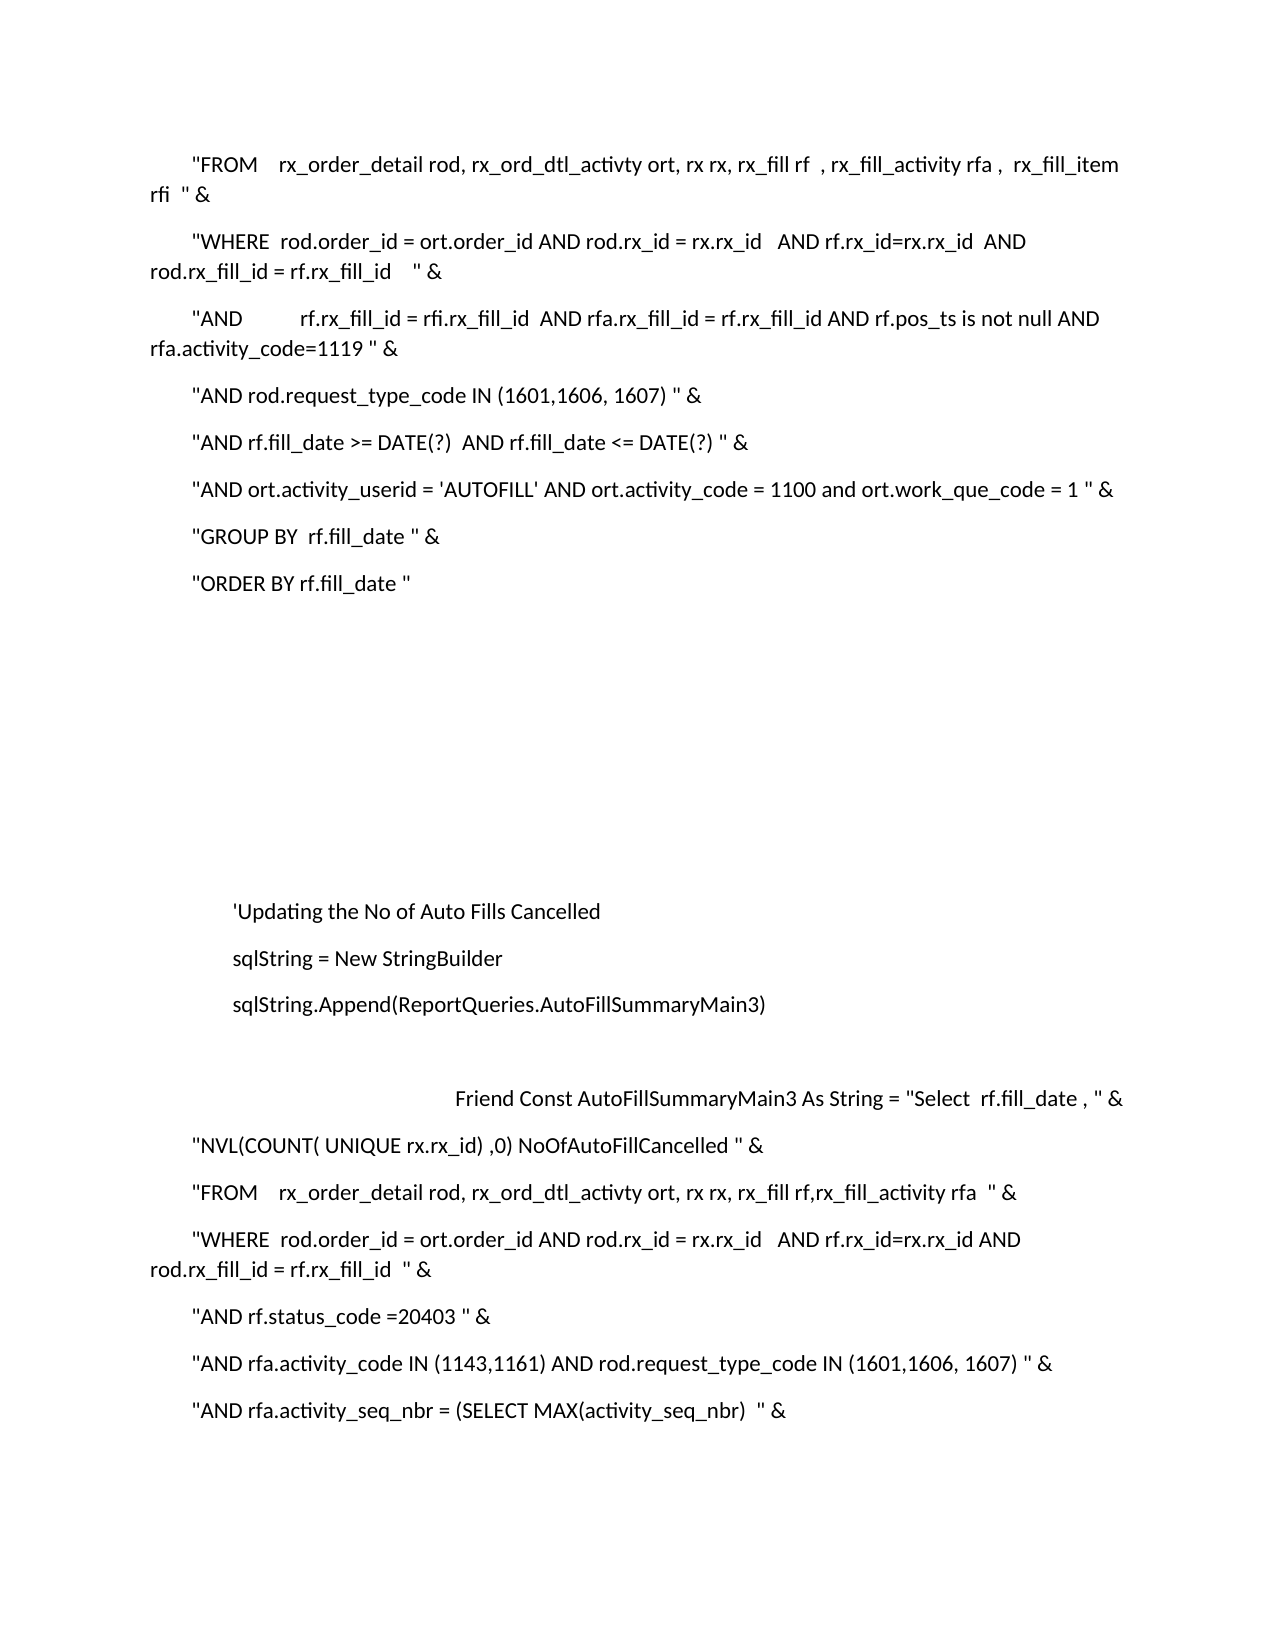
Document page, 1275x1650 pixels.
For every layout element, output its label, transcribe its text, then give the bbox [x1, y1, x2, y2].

text sqlString.Append(ReportQueries.AutoFillSummaryMain3) [150, 991, 1125, 1019]
text sqlString = New StringBuilder [150, 944, 1125, 972]
text "FROM rx_order_detail rod, rx_ord_dtl_activty ort, rx rx, rx_fill rf , rx_fill_activity rfa , rx_fill_item rfi " & [150, 150, 1125, 208]
text "GROUP BY rf.fill_date " & [150, 522, 1125, 550]
text "AND rfa.activity_seq_nbr = (SELECT MAX(activity_seq_nbr) " & [150, 1396, 1125, 1424]
text "ORDER BY rf.fill_date " [150, 569, 1125, 597]
text "AND rod.request_type_code IN (1601,1606, 1607) " & [150, 381, 1125, 409]
text "AND rf.status_code =20403 " & [150, 1302, 1125, 1330]
text Friend Const AutoFillSummaryMain3 As String = "Select rf.fill_date , " & [150, 1084, 1125, 1112]
text "FROM rx_order_detail rod, rx_ord_dtl_activty ort, rx rx, rx_fill rf,rx_fill_activity rfa " & [150, 1178, 1125, 1206]
text "NVL(COUNT( UNIQUE rx.rx_id) ,0) NoOfAutoFillCancelled " & [150, 1131, 1125, 1159]
text "AND ort.activity_userid = 'AUTOFILL' AND ort.activity_code = 1100 and ort.work_que_code = 1 " & [150, 475, 1125, 503]
text "AND rf.rx_fill_id = rfi.rx_fill_id AND rfa.rx_fill_id = rf.rx_fill_id AND rf.pos_ts is not null AND rfa.activity_code=1119 " & [150, 304, 1125, 362]
text "WHERE rod.order_id = ort.order_id AND rod.rx_id = rx.rx_id AND rf.rx_id=rx.rx_id AND rod.rx_fill_id = rf.rx_fill_id " & [150, 1225, 1125, 1283]
text 'Updating the No of Auto Fills Cancelled [150, 897, 1125, 925]
text "AND rf.fill_date >= DATE(?) AND rf.fill_date <= DATE(?) " & [150, 428, 1125, 456]
text "AND rfa.activity_code IN (1143,1161) AND rod.request_type_code IN (1601,1606, 1607) " & [150, 1349, 1125, 1377]
text "WHERE rod.order_id = ort.order_id AND rod.rx_id = rx.rx_id AND rf.rx_id=rx.rx_id AND rod.rx_fill_id = rf.rx_fill_id " & [150, 227, 1125, 285]
